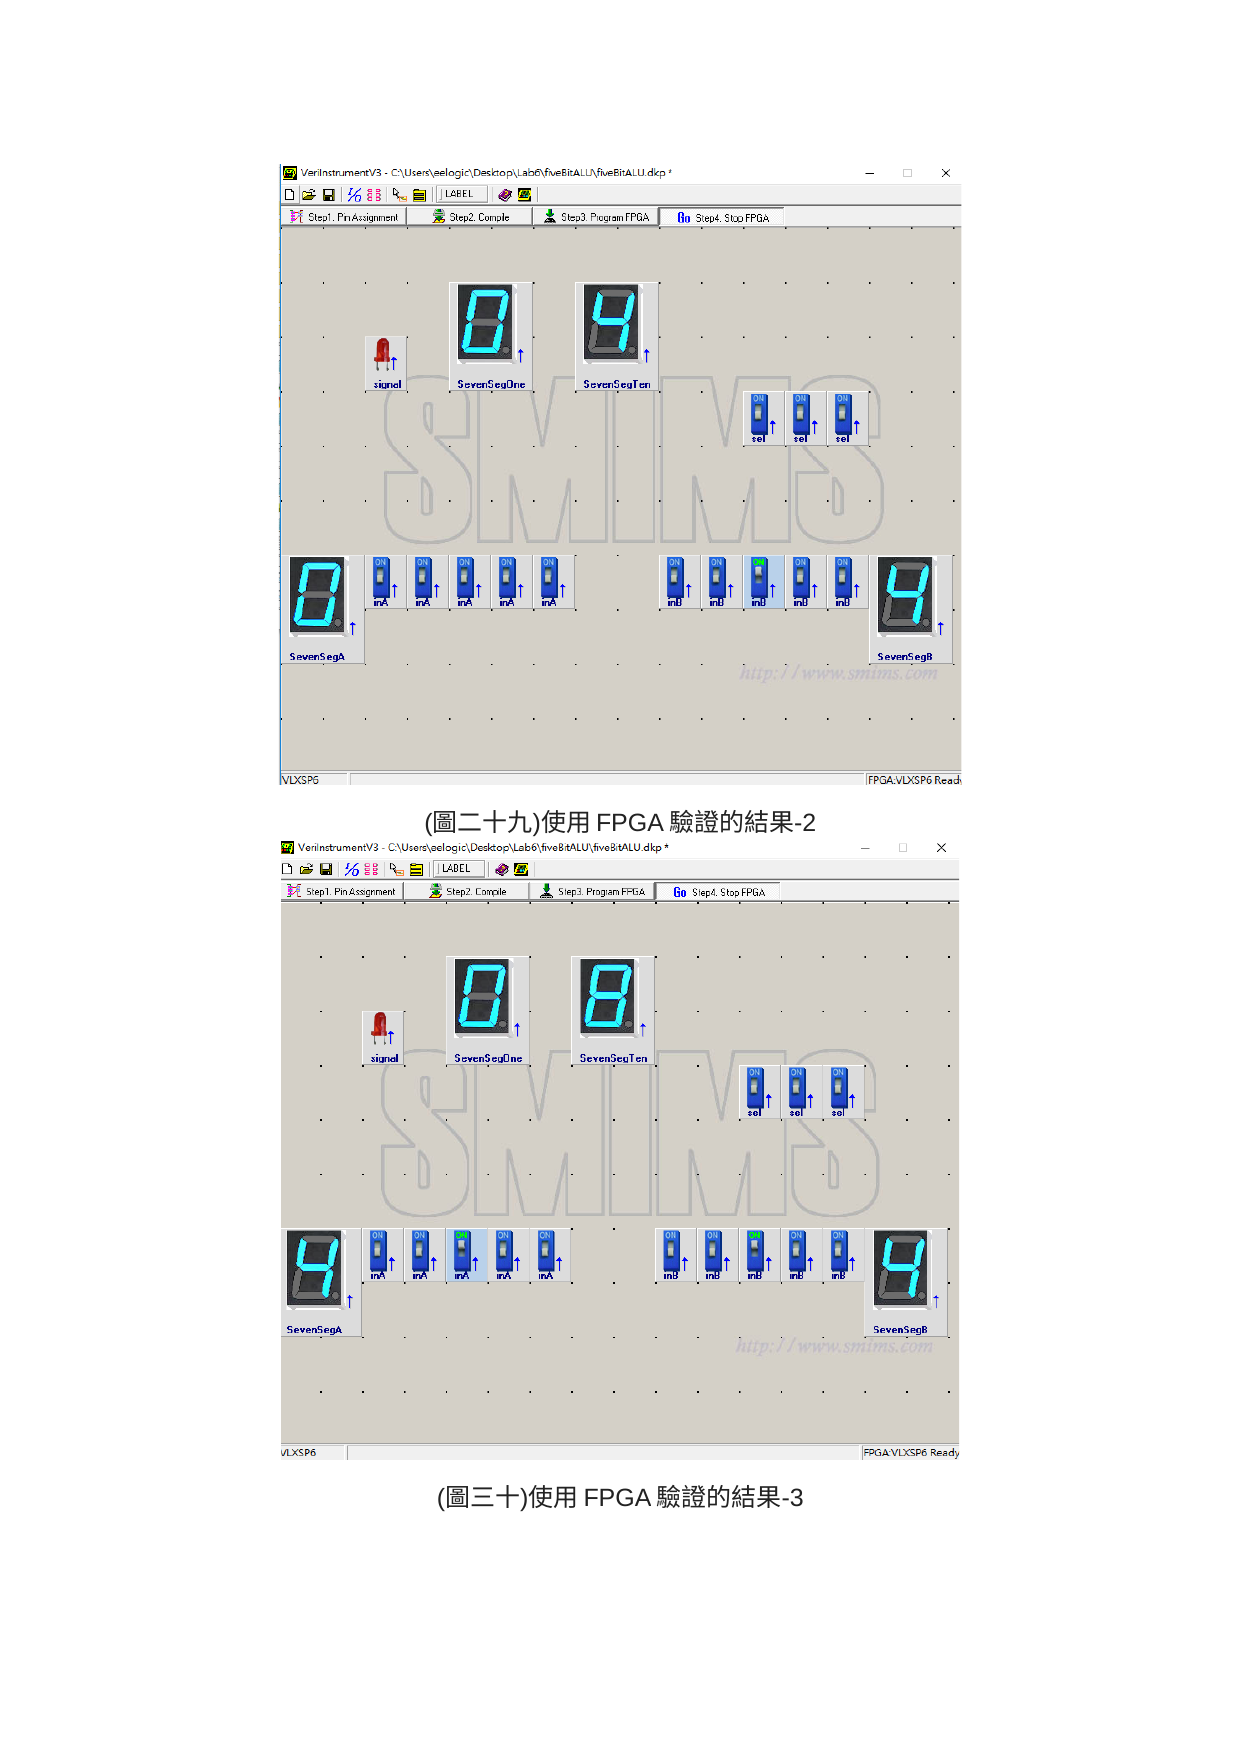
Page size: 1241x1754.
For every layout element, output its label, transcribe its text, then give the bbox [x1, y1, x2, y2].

text (圖三十)使用FPGA驗證的結果-3 [187, 1477, 1053, 1514]
picture [278, 164, 962, 785]
picture [281, 839, 960, 1460]
